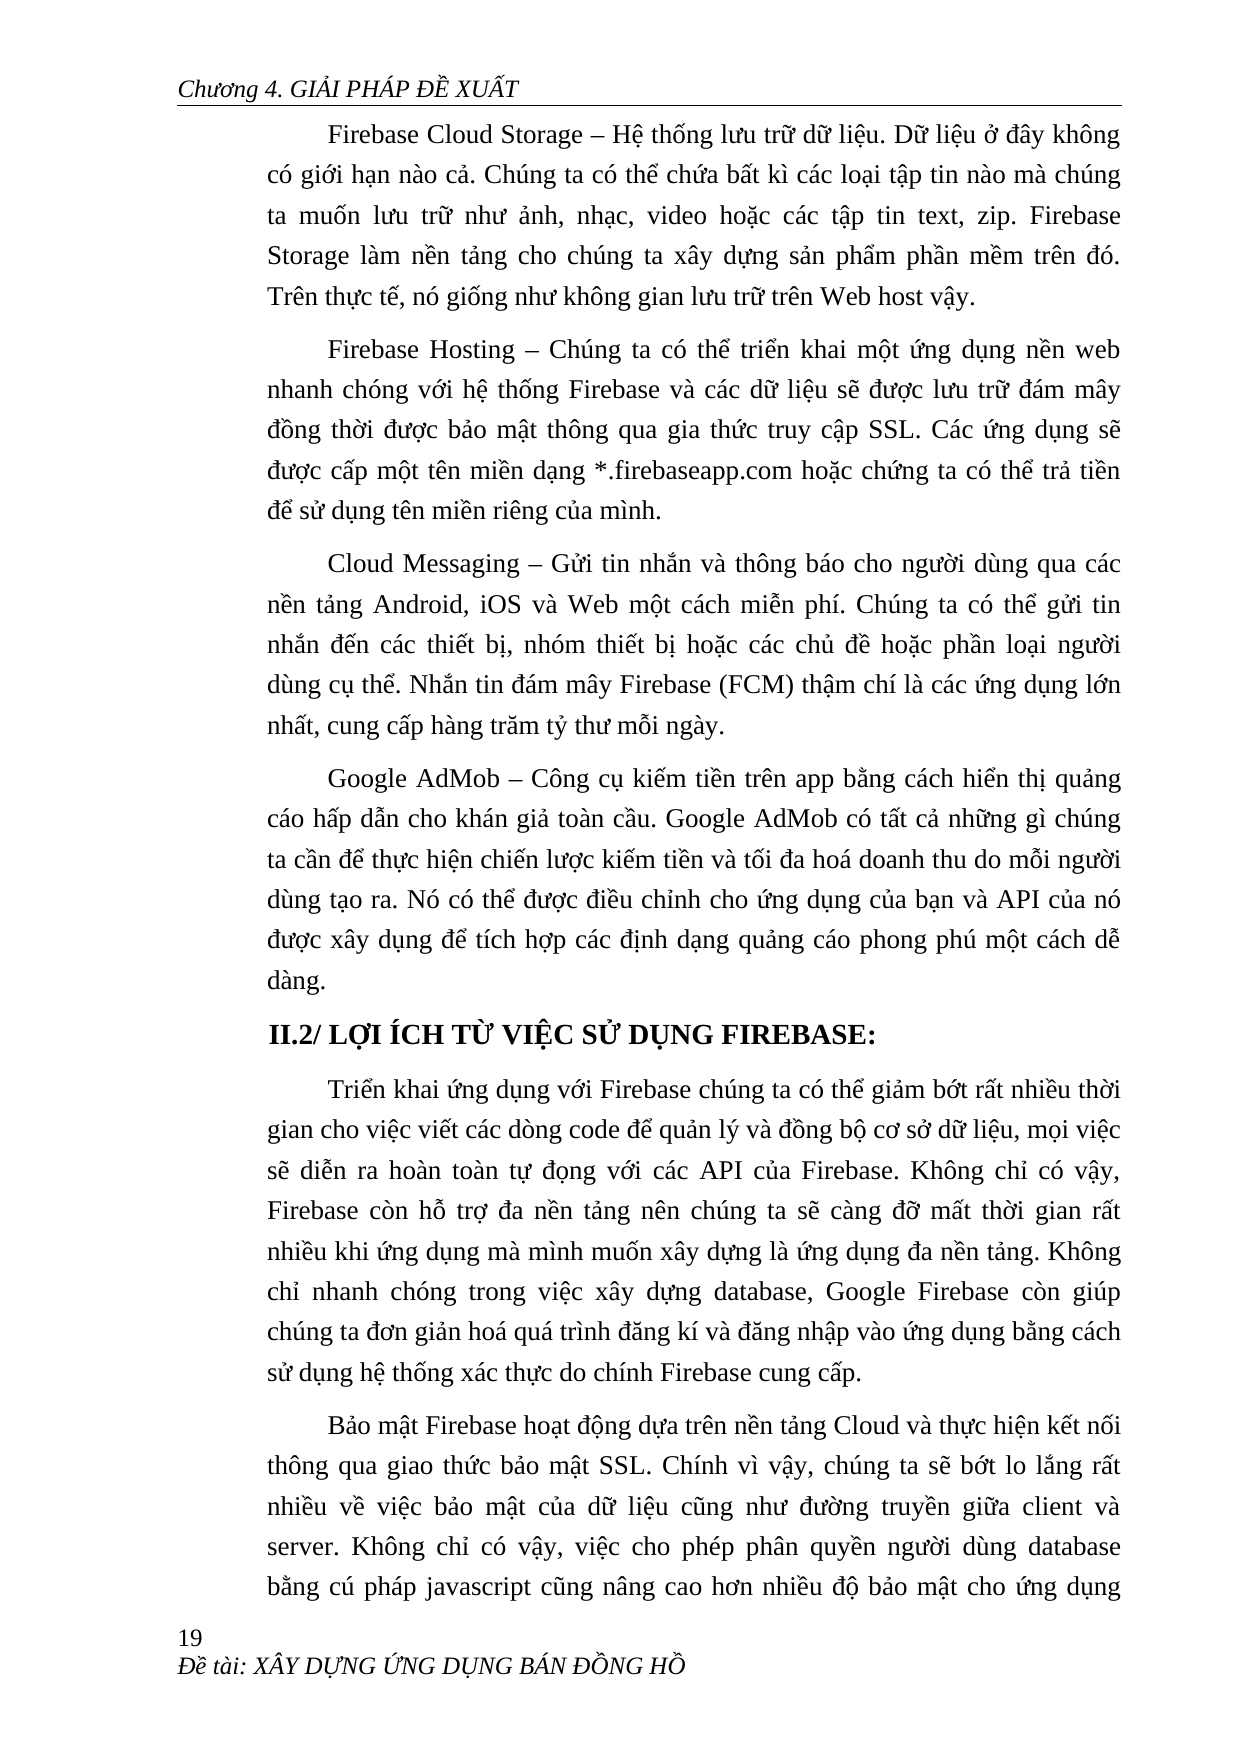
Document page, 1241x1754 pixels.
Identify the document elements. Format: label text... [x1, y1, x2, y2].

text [267, 1409, 1122, 1602]
text II.2/ LỢI ÍCH TỪ VIỆC SỬ DỤNG FIREBASE: [267, 1017, 1122, 1050]
text Cloud Messaging – Gửi tin nhắn và thông báo cho người dùng qua các nền tảng Android, iOS và Web một cách miễn phí. Chúng ta có thể gửi tin nhắn đến các thiết bị, nhóm thiết bị hoặc các chủ đề hoặc phần loại người dùng cụ thể. Nhắn tin đám mây Firebase (FCM) thậm chí là các ứng dụng lớn nhất, cung cấp hàng trăm tỷ thư mỗi ngày. [267, 547, 1122, 740]
text Triển khai ứng dụng với Firebase chúng ta có thể giảm bớt rất nhiều thời gian cho việc viết các dòng code để quản lý và đồng bộ cơ sở dữ liệu, mọi việc sẽ diễn ra hoàn toàn tự đọng với các API của Firebase. Không chỉ có vậy, Firebase còn hỗ trợ đa nền tảng nên chúng ta sẽ càng đỡ mất thời gian rất nhiều khi ứng dụng mà mình muốn xây dựng là ứng dụng đa nền tảng. Không chỉ nhanh chóng trong việc xây dựng database, Google Firebase còn giúp chúng ta đơn giản hoá quá trình đăng kí và đăng nhập vào ứng dụng bằng cách sử dụng hệ thống xác thực do chính Firebase cung cấp. [267, 1073, 1122, 1387]
text Firebase Cloud Storage – Hệ thống lưu trữ dữ liệu. Dữ liệu ở đây không có giới hạn nào cả. Chúng ta có thể chứa bất kì các loại tập tin nào mà chúng ta muốn lưu trữ như ảnh, nhạc, video hoặc các tập tin text, zip. Firebase Storage làm nền tảng cho chúng ta xây dựng sản phẩm phần mềm trên đó. Trên thực tế, nó giống như không gian lưu trữ trên Web host vậy. [267, 118, 1122, 311]
text Google AdMob – Công cụ kiếm tiền trên app bằng cách hiển thị quảng cáo hấp dẫn cho khán giả toàn cầu. Google AdMob có tất cả những gì chúng ta cần để thực hiện chiến lược kiếm tiền và tối đa hoá doanh thu do mỗi người dùng tạo ra. Nó có thể được điều chỉnh cho ứng dụng của bạn và API của nó được xây dụng để tích hợp các định dạng quảng cáo phong phú một cách dễ dàng. [267, 762, 1122, 995]
text Firebase Hosting – Chúng ta có thể triển khai một ứng dụng nền web nhanh chóng với hệ thống Firebase và các dữ liệu sẽ được lưu trữ đám mây đồng thời được bảo mật thông qua gia thức truy cập SSL. Các ứng dụng sẽ được cấp một tên miền dạng *.firebaseapp.com hoặc chứng ta có thể trả tiền để sử dụng tên miền riêng của mình. [267, 333, 1122, 526]
